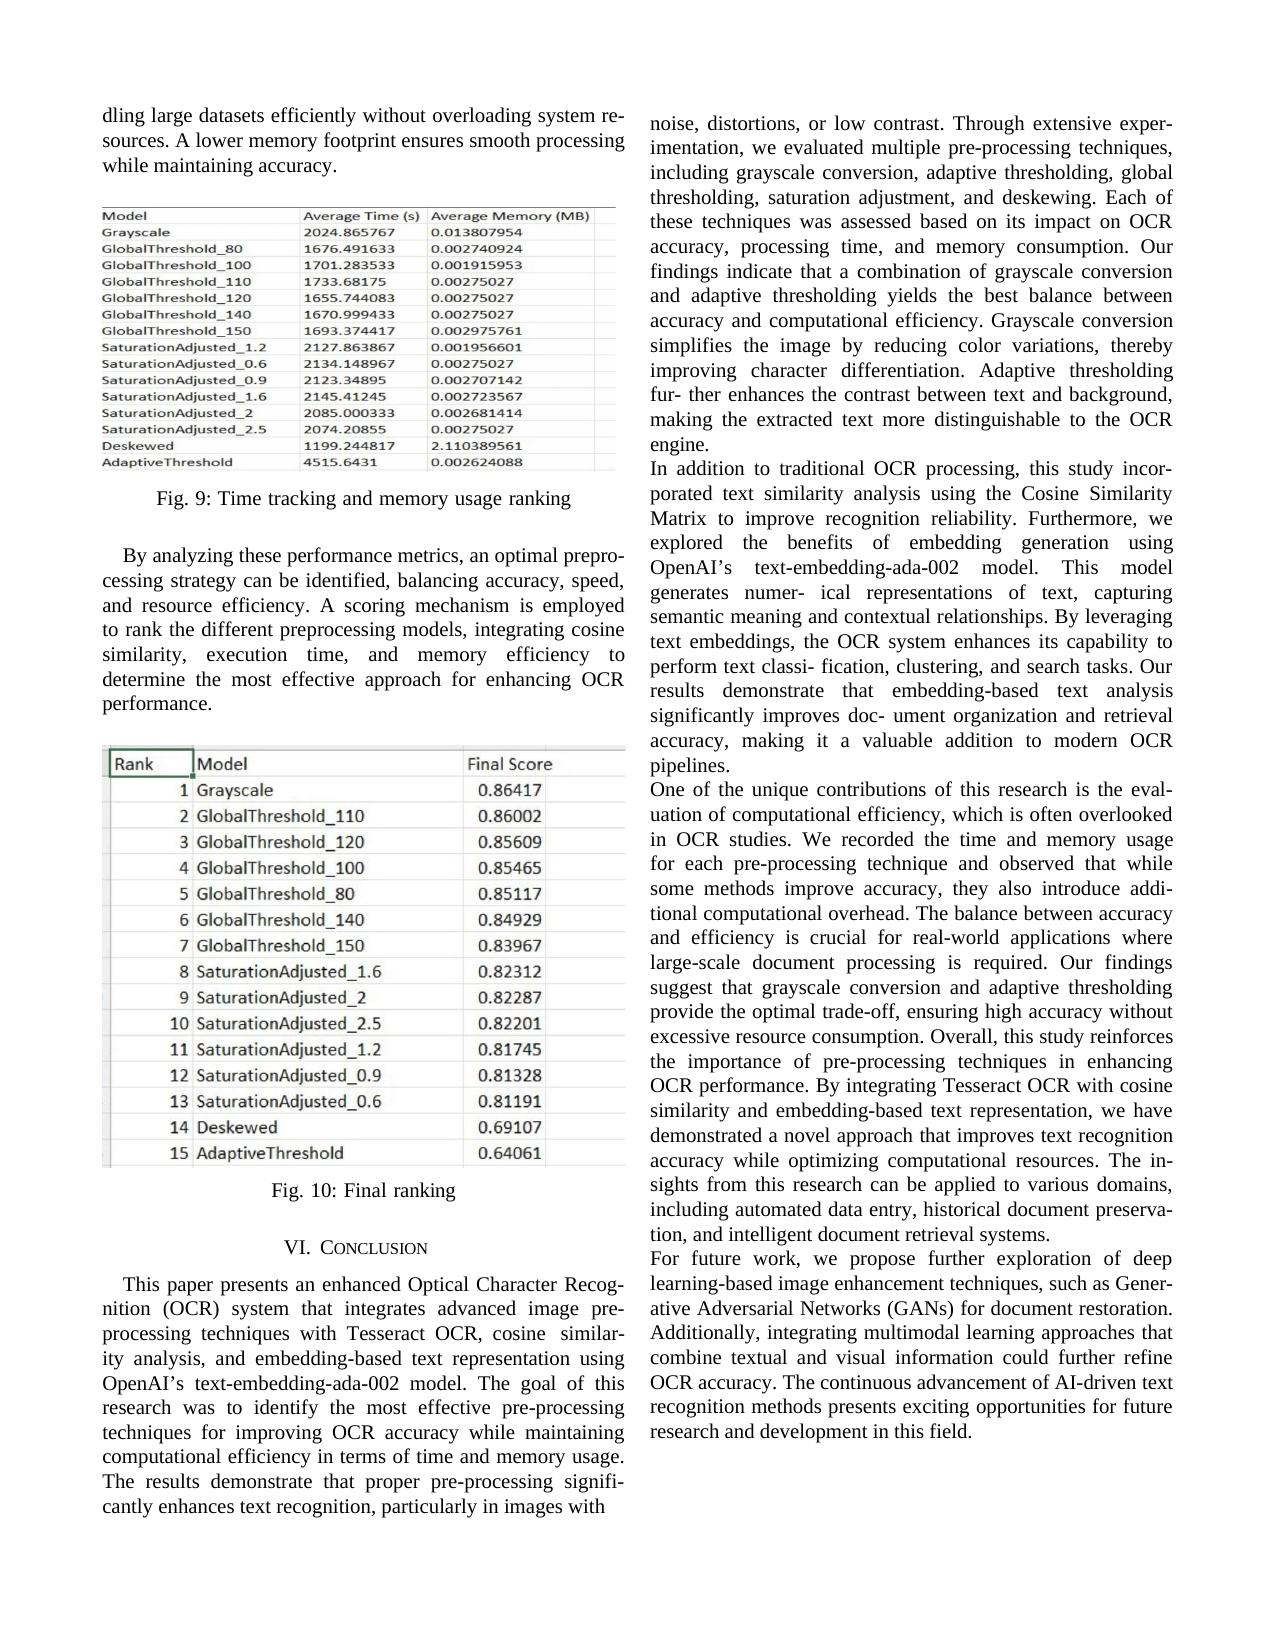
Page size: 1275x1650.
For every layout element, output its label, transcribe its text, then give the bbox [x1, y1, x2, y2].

text Fig. 10: Final ranking [102, 1178, 625, 1202]
text One of the unique contributions of this research is the eval- uation of computational efficiency, which is often overlooked in OCR studies. We recorded the time and memory usage for each pre-processing technique and observed that while some methods improve accuracy, they also introduce addi- tional computational overhead. The balance between accuracy and efficiency is crucial for real-world applications where large-scale document processing is required. Our findings suggest that grayscale conversion and adaptive thresholding provide the optimal trade-off, ensuring high accuracy without excessive resource consumption. Overall, this study reinforces the importance of pre-processing techniques in enhancing OCR performance. By integrating Tesseract OCR with cosine similarity and embedding-based text representation, we have demonstrated a novel approach that improves text recognition accuracy while optimizing computational resources. The in- sights from this research can be applied to various domains, including automated data entry, historical document preserva- tion, and intelligent document retrieval systems. [650, 777, 1173, 1246]
text This paper presents an enhanced Optical Character Recog- nition (OCR) system that integrates advanced image pre- processing techniques with Tesseract OCR, cosine similar- ity analysis, and embedding-based text representation using OpenAI’s text-embedding-ada-002 model. The goal of this research was to identify the most effective pre-processing techniques for improving OCR accuracy while maintaining computational efficiency in terms of time and memory usage. The results demonstrate that proper pre-processing signifi- cantly enhances text recognition, particularly in images with [102, 1272, 625, 1518]
text dling large datasets efficiently without overloading system re- sources. A lower memory footprint ensures smooth processing while maintaining accuracy. [102, 103, 625, 177]
text noise, distortions, or low contrast. Through extensive exper- imentation, we evaluated multiple pre-processing techniques, including grayscale conversion, adaptive thresholding, global thresholding, saturation adjustment, and deskewing. Each of these techniques was assessed based on its impact on OCR accuracy, processing time, and memory consumption. Our findings indicate that a combination of grayscale conversion and adaptive thresholding yields the best balance between accuracy and computational efficiency. Grayscale conversion simplifies the image by reducing color variations, thereby improving character differentiation. Adaptive thresholding fur- ther enhances the contrast between text and background, making the extracted text more distinguishable to the OCR engine. [650, 111, 1173, 456]
text For future work, we propose further exploration of deep learning-based image enhancement techniques, such as Gener- ative Adversarial Networks (GANs) for document restoration. Additionally, integrating multimodal learning approaches that combine textual and visual information could further refine OCR accuracy. The continuous advancement of AI-driven text recognition methods presents exciting opportunities for future research and development in this field. [650, 1246, 1173, 1443]
picture [102, 207, 616, 472]
list Conclusion [284, 1235, 625, 1259]
picture [102, 745, 626, 1168]
text By analyzing these performance metrics, an optimal prepro- cessing strategy can be identified, balancing accuracy, speed, and resource efficiency. A scoring mechanism is employed to rank the different preprocessing models, integrating cosine similarity, execution time, and memory efficiency to determine the most effective approach for enhancing OCR performance. [102, 543, 625, 715]
text In addition to traditional OCR processing, this study incor- porated text similarity analysis using the Cosine Similarity Matrix to improve recognition reliability. Furthermore, we explored the benefits of embedding generation using OpenAI’s text-embedding-ada-002 model. This model generates numer- ical representations of text, capturing semantic meaning and contextual relationships. By leveraging text embeddings, the OCR system enhances its capability to perform text classi- fication, clustering, and search tasks. Our results demonstrate that embedding-based text analysis significantly improves doc- ument organization and retrieval accuracy, making it a valuable addition to modern OCR pipelines. [650, 456, 1173, 777]
